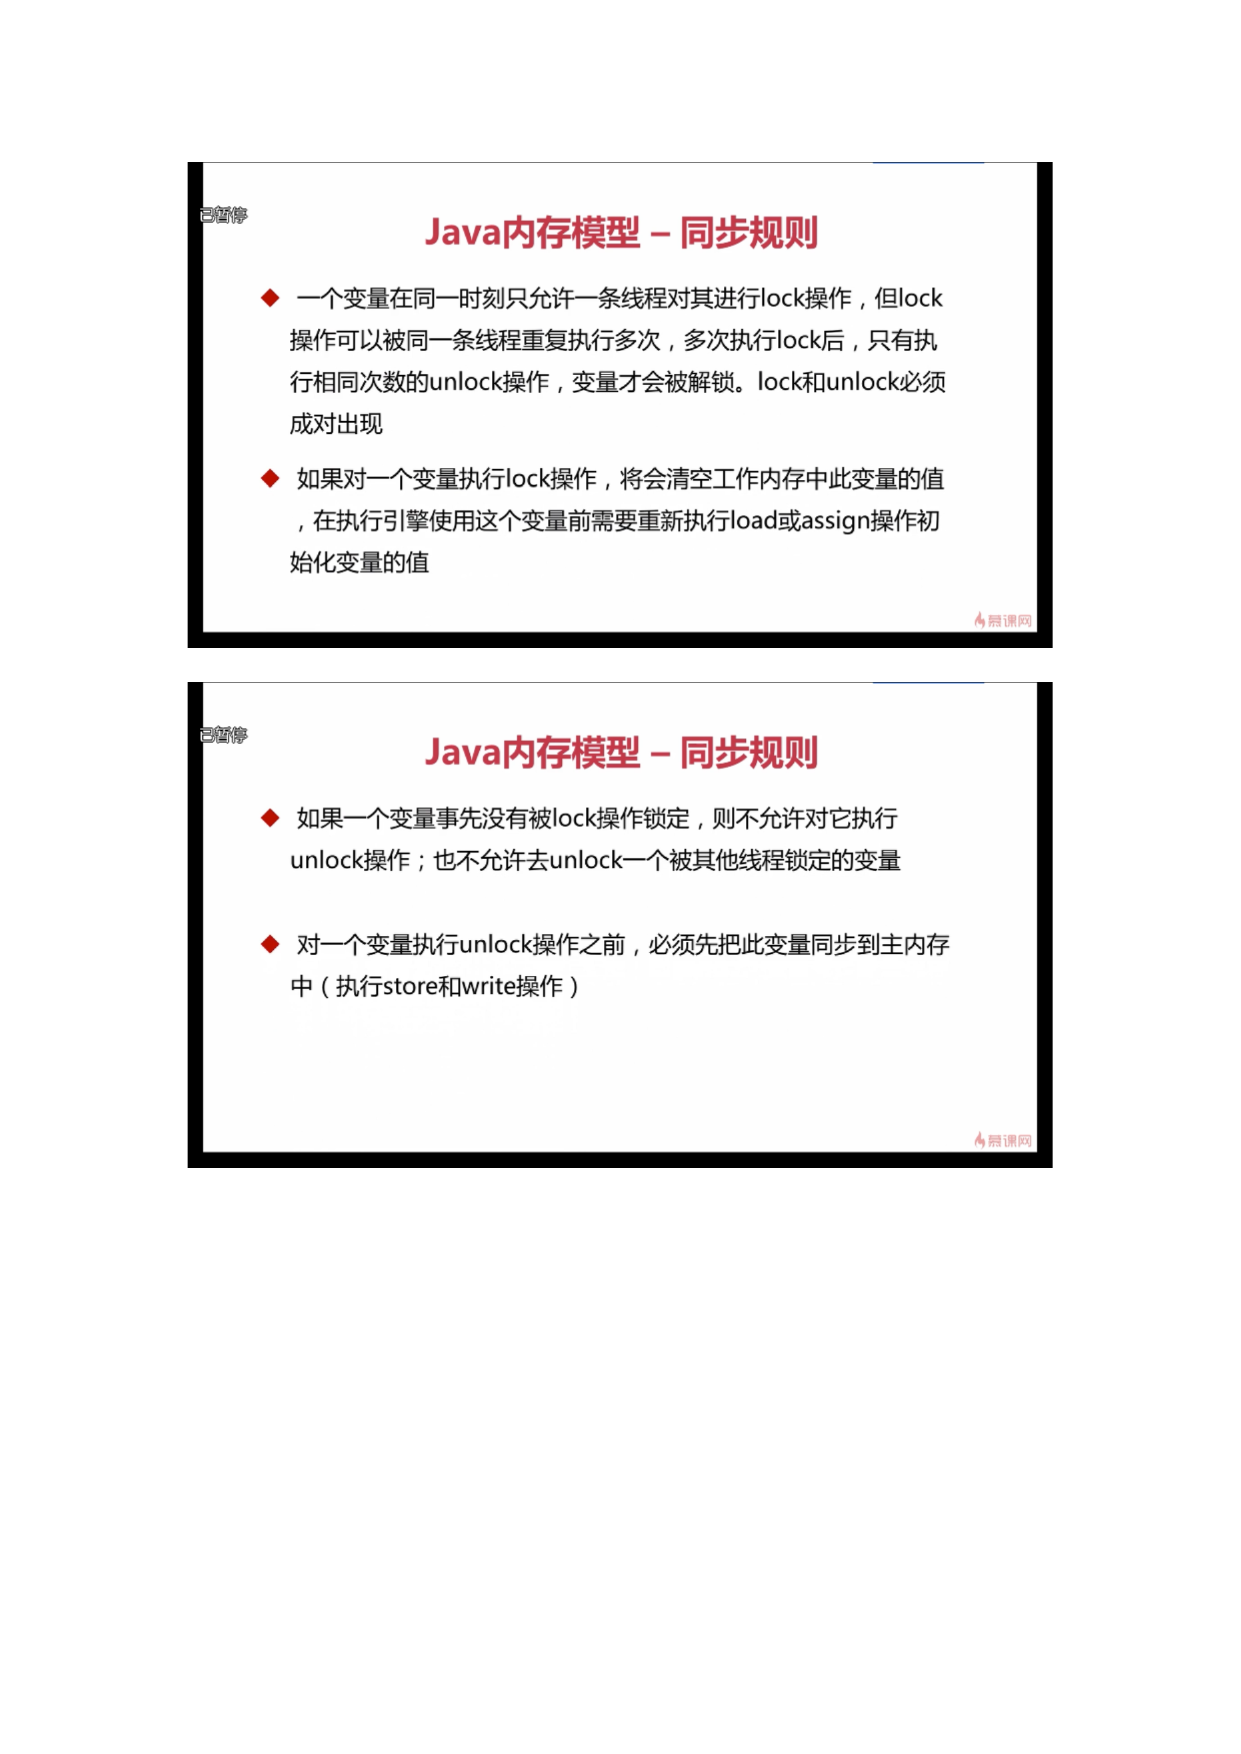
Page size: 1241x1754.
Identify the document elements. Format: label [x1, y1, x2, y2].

picture [187, 162, 1053, 648]
picture [187, 682, 1053, 1168]
